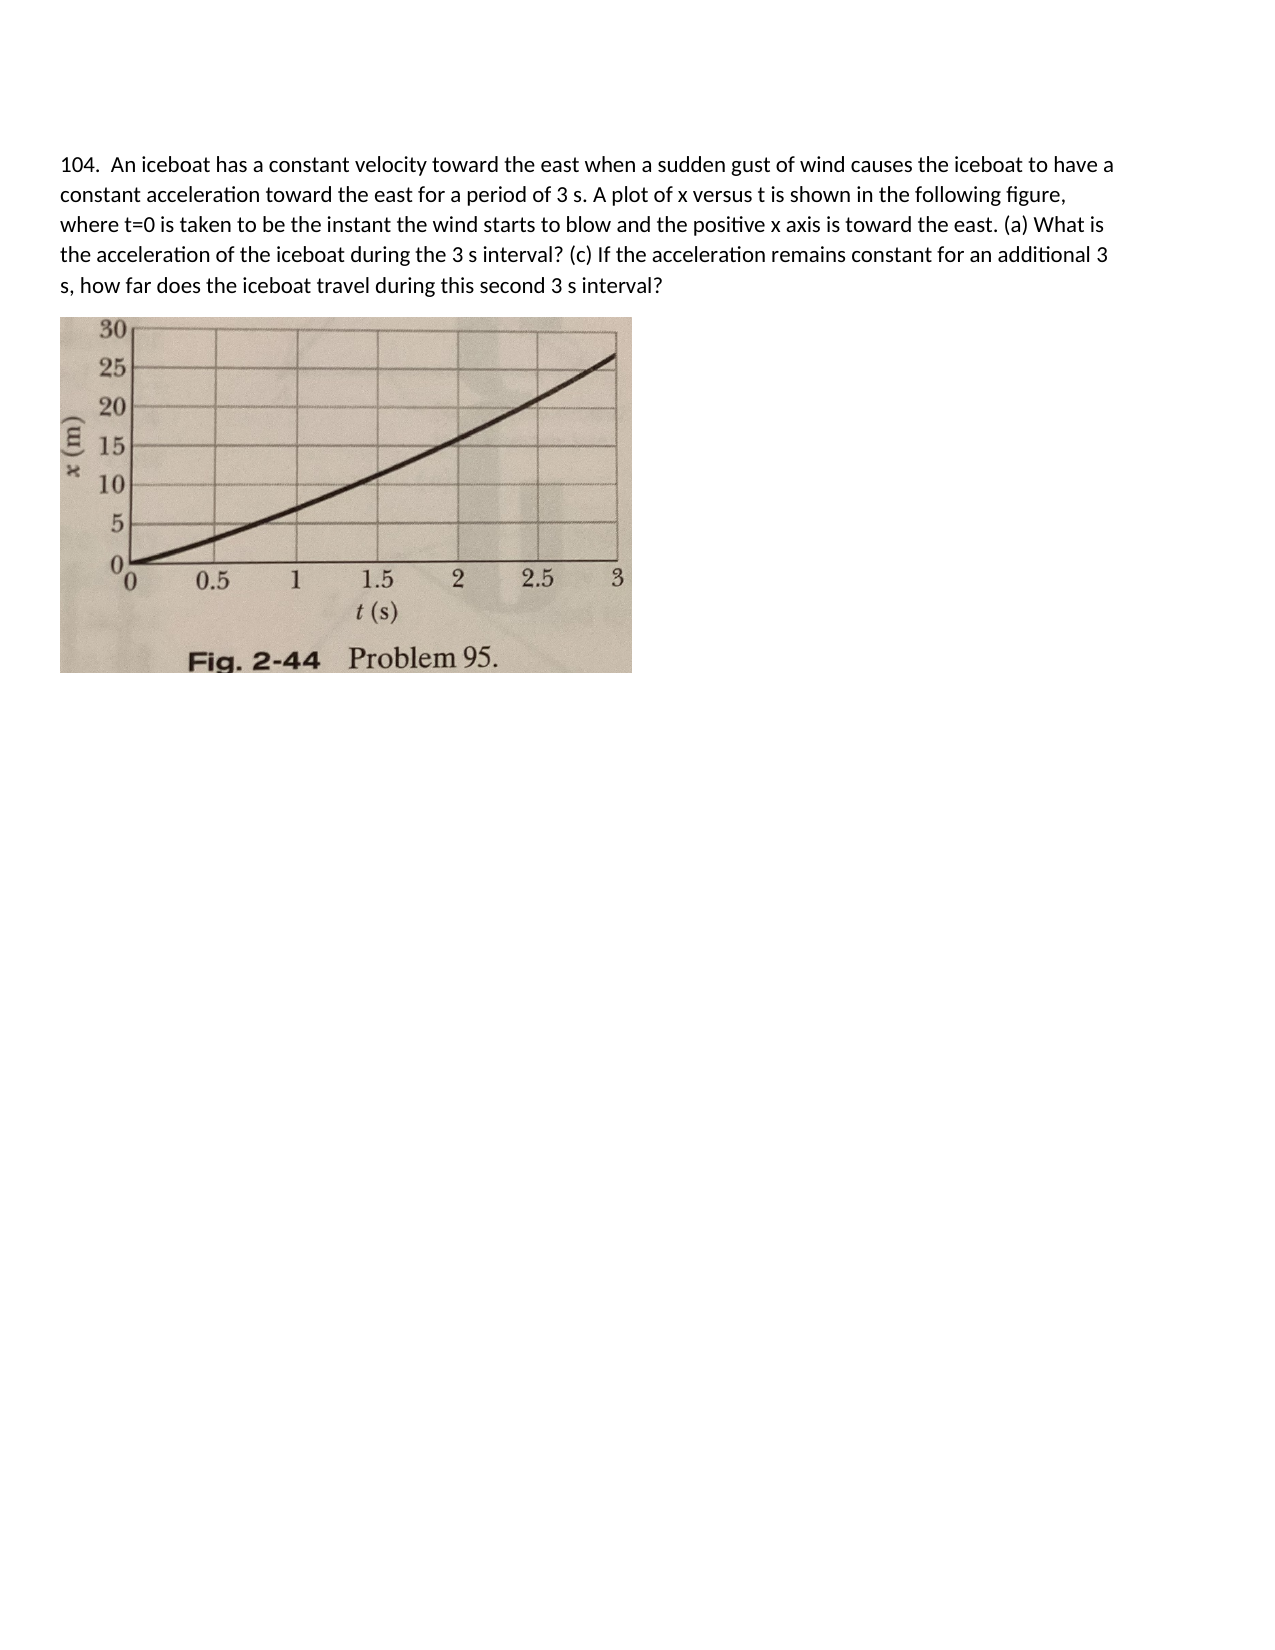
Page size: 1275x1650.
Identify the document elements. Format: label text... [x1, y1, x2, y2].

picture [60, 317, 632, 673]
text 104. An iceboat has a constant velocity toward the east when a sudden gust of wind causes the iceboat to have a constant acceleration toward the east for a period of 3 s. A plot of x versus t is shown in the following figure, where t=0 is taken to be the instant the wind starts to blow and the positive x axis is toward the east. (a) What is the acceleration of the iceboat during the 3 s interval? (c) If the acceleration remains constant for an additional 3 s, how far does the iceboat travel during this second 3 s interval? [60, 150, 1125, 299]
